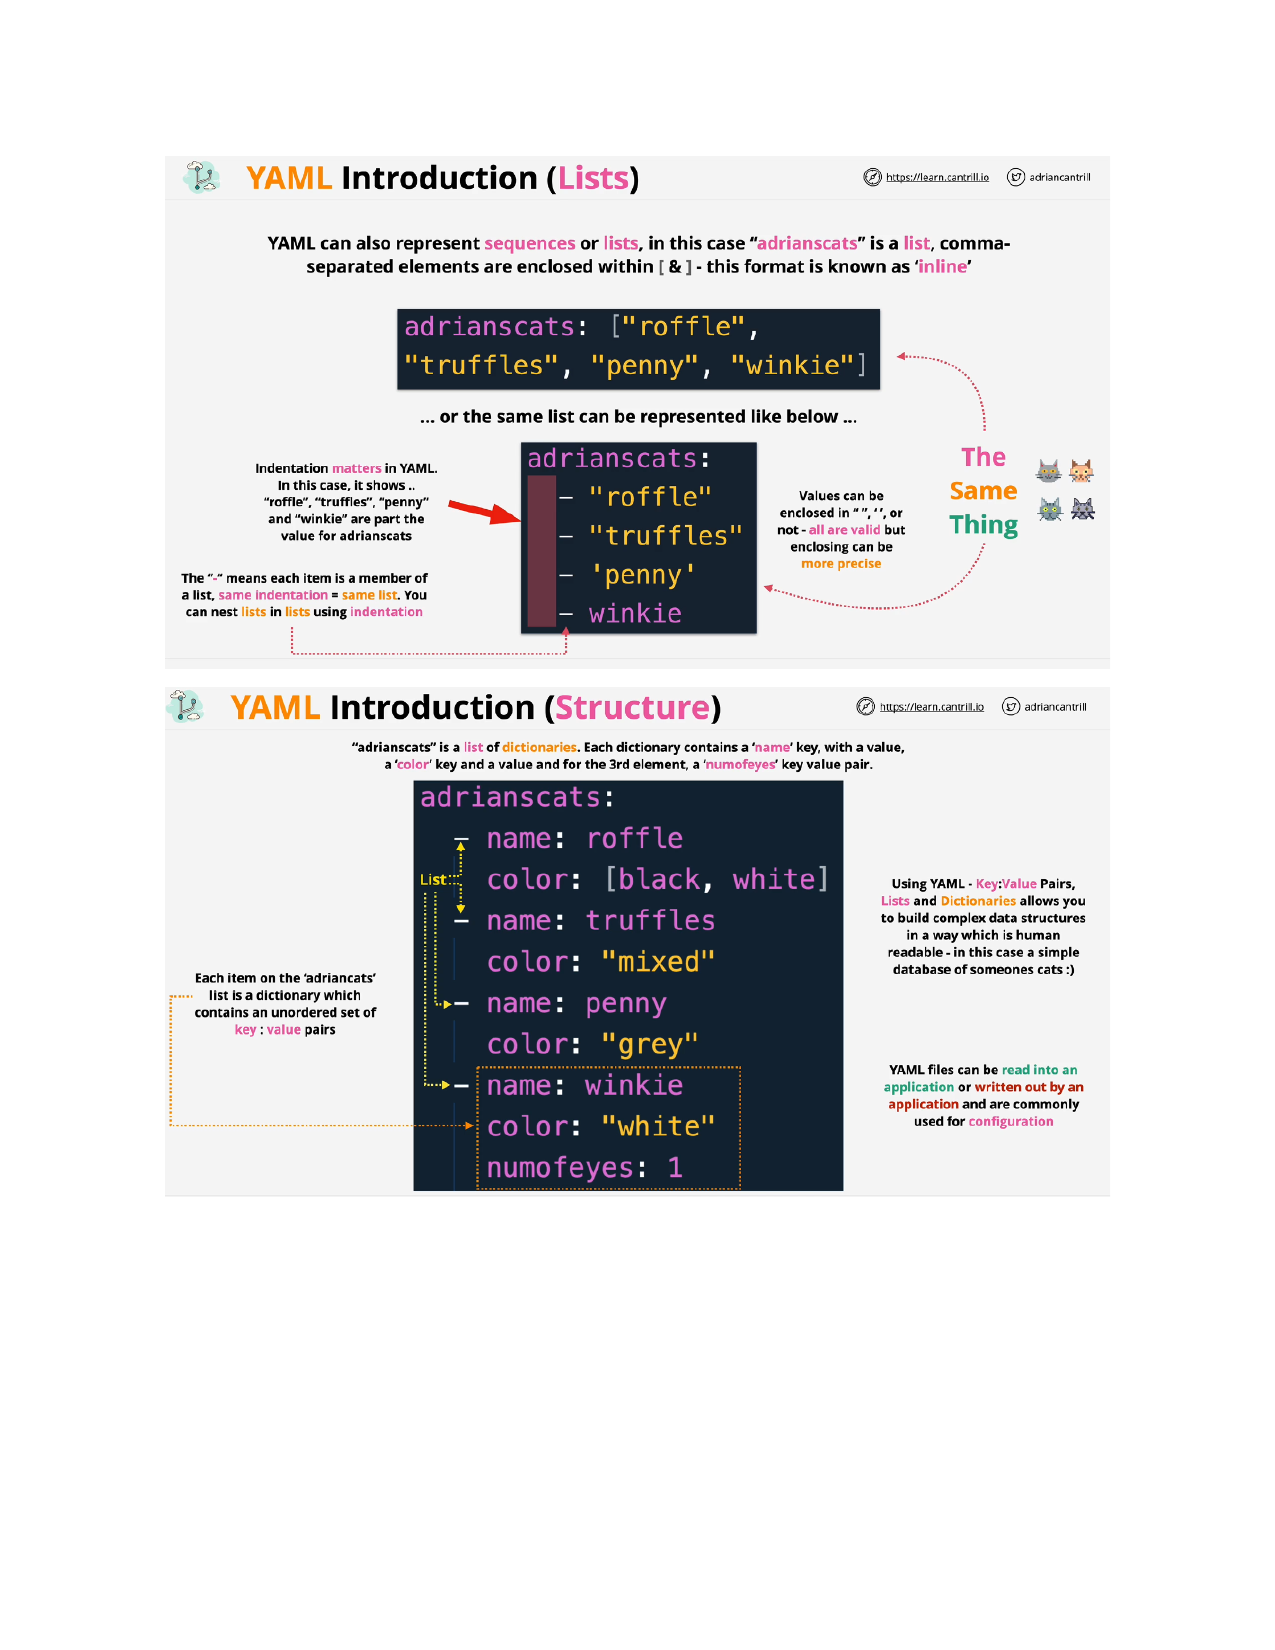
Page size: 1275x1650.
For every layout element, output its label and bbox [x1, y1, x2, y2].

picture [165, 687, 1111, 1197]
picture [165, 156, 1111, 669]
